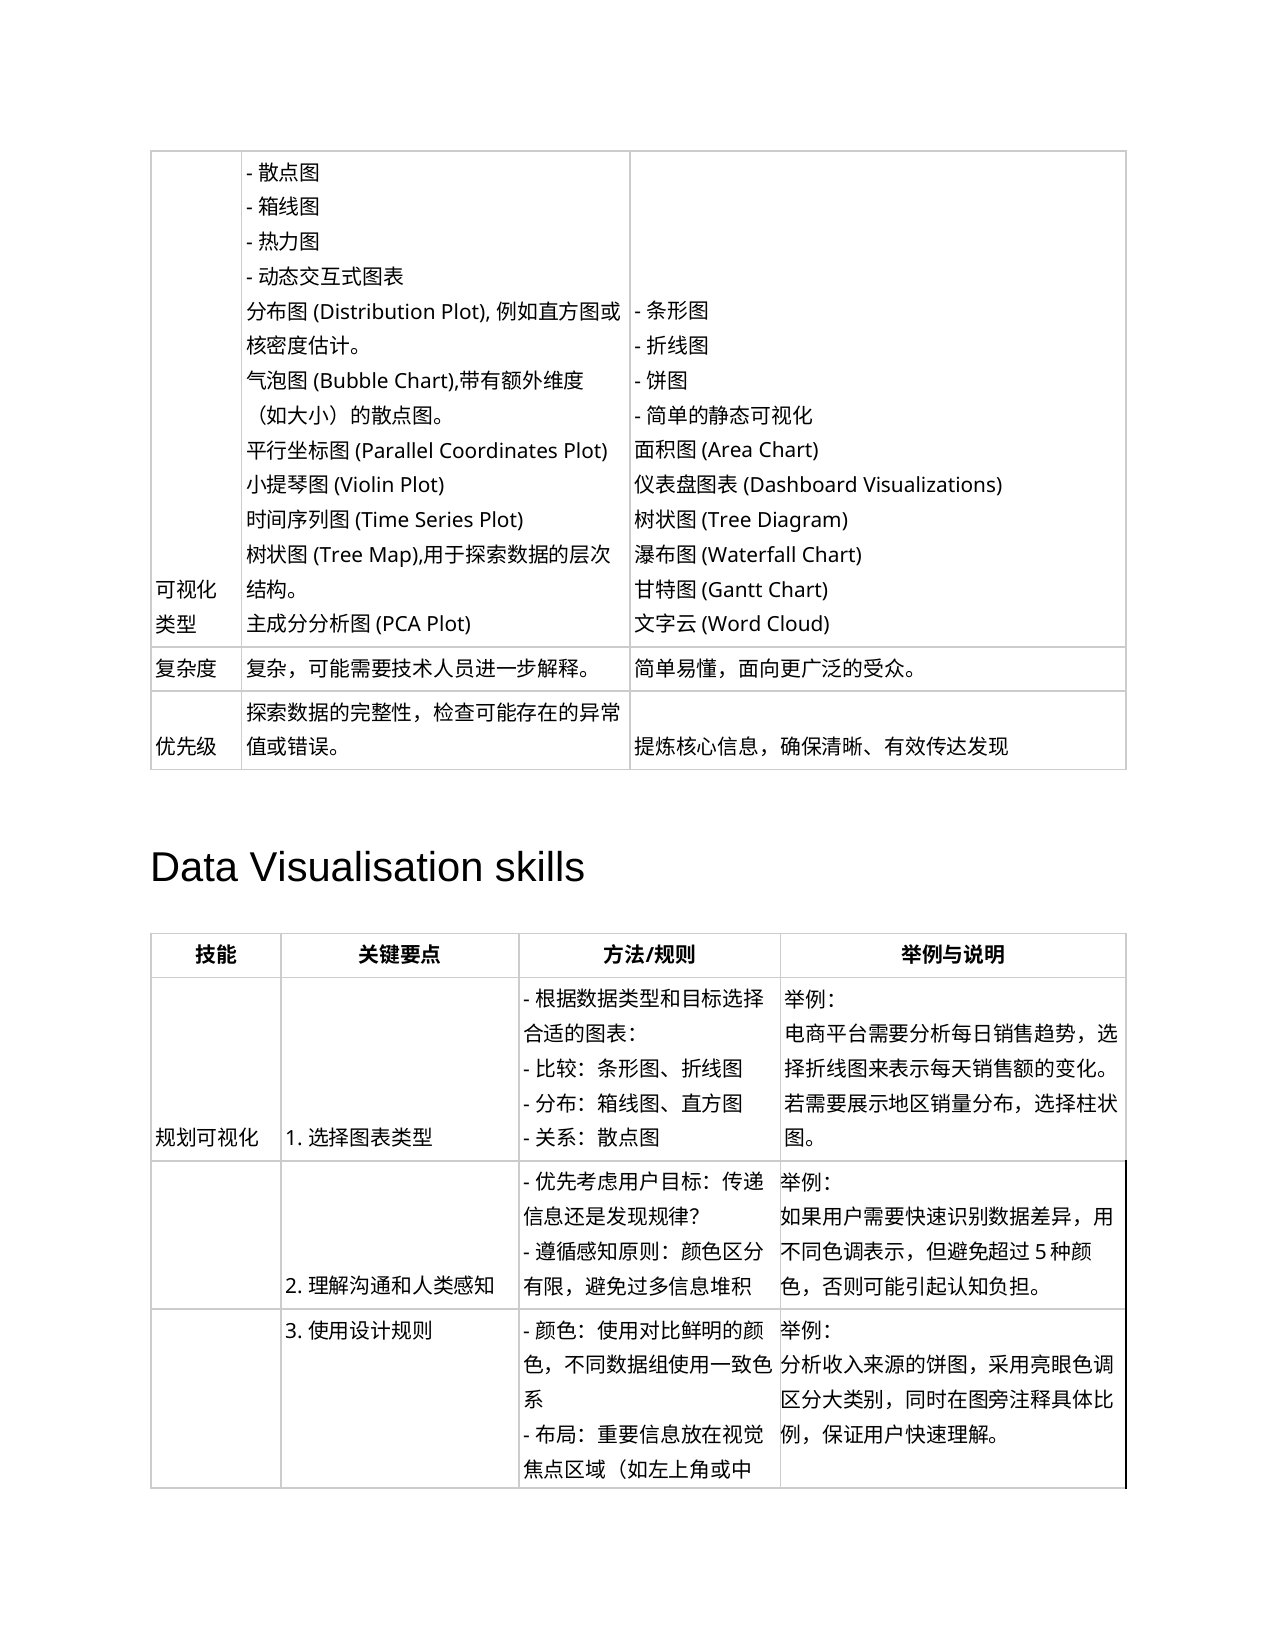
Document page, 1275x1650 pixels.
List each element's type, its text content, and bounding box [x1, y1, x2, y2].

table_cell - 条形图 - 折线图 - 饼图 - 简单的静态可视化 面积图 (Area Chart) 仪表盘图表 (Dashboard Visualizations) 树状图 (Tree Diagram) 瀑布图 (Waterfall Chart) 甘特图 (Gantt Chart) 文字云 (Word Cloud) [631, 152, 1125, 646]
table_cell 复杂度 [152, 648, 241, 690]
table_cell 复杂，可能需要技术人员进一步解释。 [242, 648, 629, 690]
subtitle Data Visualisation skills [150, 842, 1125, 890]
table_cell 举例： 如果用户需要快速识别数据差异，用不同色调表示，但避免超过5种颜色，否则可能引起认知负担。 [781, 1162, 1125, 1308]
table_cell - 根据数据类型和目标选择合适的图表： - 比较：条形图、折线图 - 分布：箱线图、直方图 - 关系：散点图 [520, 978, 780, 1160]
table_cell 3. 使用设计规则 [282, 1310, 518, 1487]
table_cell 可视化类型 [152, 152, 241, 646]
table_cell [152, 1310, 280, 1487]
table_header 关键要点 [282, 934, 518, 977]
table_cell 1. 选择图表类型 [282, 978, 518, 1160]
table_header 举例与说明 [781, 934, 1125, 977]
table_header 方法/规则 [520, 934, 780, 977]
table_cell [152, 1162, 280, 1308]
table_cell 优先级 [152, 692, 241, 769]
table_header 技能 [152, 934, 280, 977]
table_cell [781, 1310, 1125, 1487]
table_cell 规划可视化 [152, 978, 280, 1160]
table_cell - 优先考虑用户目标：传递信息还是发现规律？ - 遵循感知原则：颜色区分有限，避免过多信息堆积 [520, 1162, 780, 1308]
table_cell 提炼核心信息，确保清晰、有效传达发现 [631, 692, 1125, 769]
table_cell 简单易懂，面向更广泛的受众。 [631, 648, 1125, 690]
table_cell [520, 1310, 780, 1487]
table_cell 2. 理解沟通和人类感知 [282, 1162, 518, 1308]
table_cell 探索数据的完整性，检查可能存在的异常值或错误。 [242, 692, 629, 769]
table_cell - 散点图 - 箱线图 - 热力图 - 动态交互式图表 分布图 (Distribution Plot), 例如直方图或核密度估计。 气泡图 (Bubble Chart),带有额外维度（如大小）的散点图。 平行坐标图 (Parallel Coordinates Plot) 小提琴图 (Violin Plot) 时间序列图 (Time Series Plot) 树状图 (Tree Map),用于探索数据的层次结构。 主成分分析图 (PCA Plot) [242, 152, 629, 646]
table_cell 举例： 电商平台需要分析每日销售趋势，选择折线图来表示每天销售额的变化。 若需要展示地区销量分布，选择柱状图。 [781, 978, 1125, 1160]
